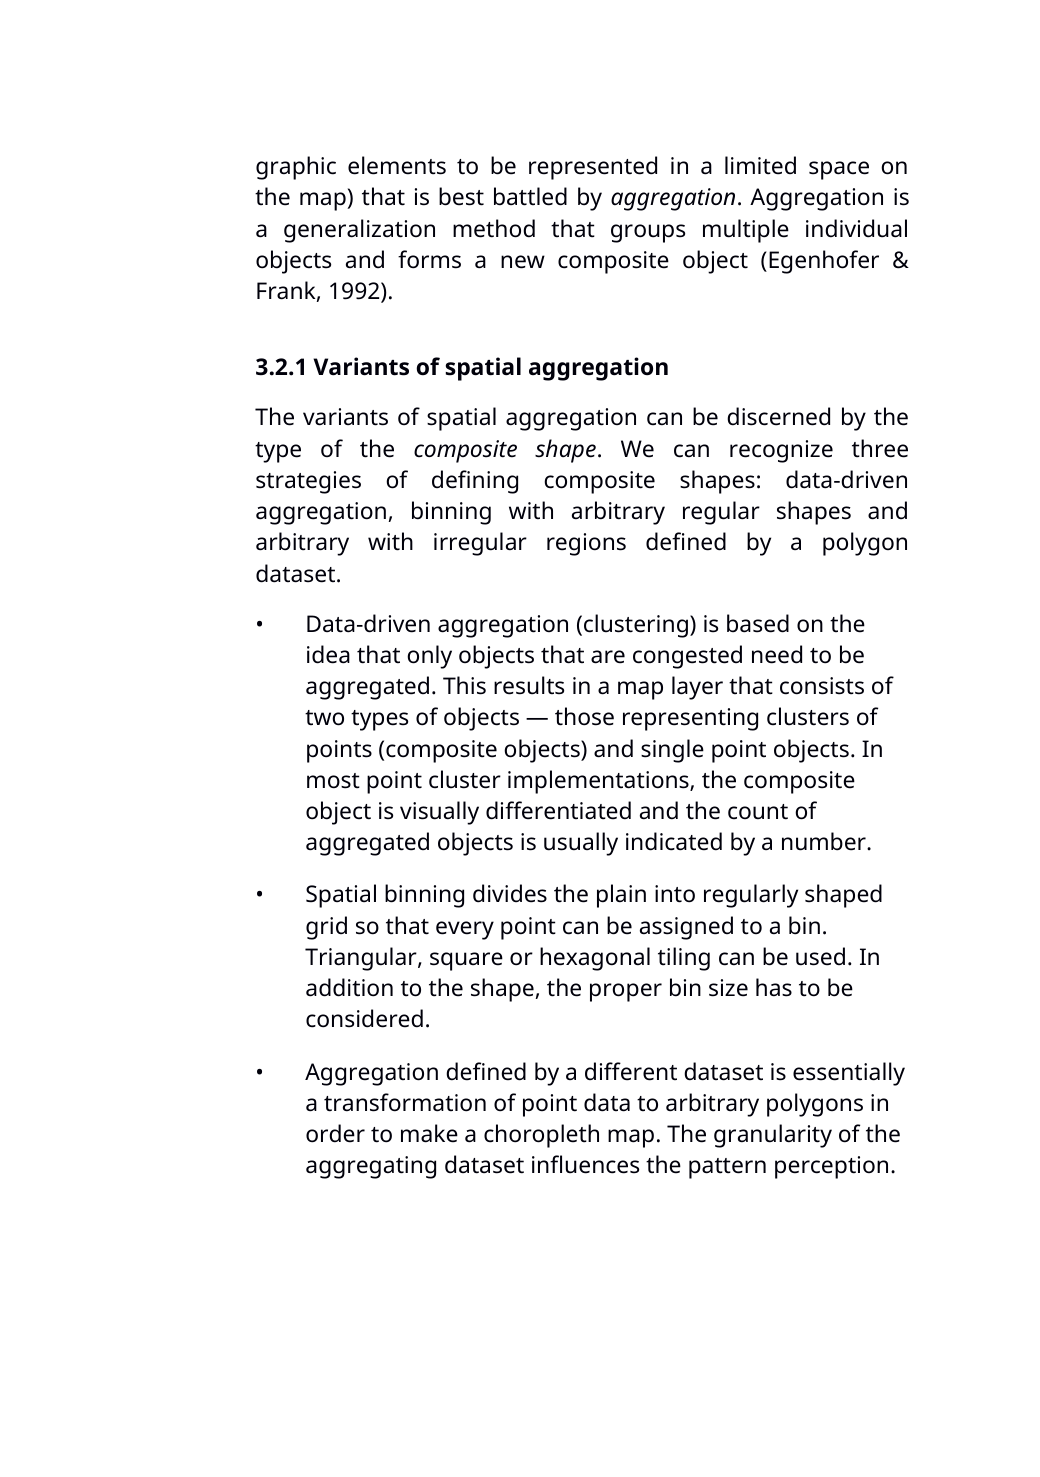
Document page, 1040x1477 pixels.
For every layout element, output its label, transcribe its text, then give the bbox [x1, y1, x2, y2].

subtitle 3.2.1 Variants of spatial aggregation [255, 351, 910, 382]
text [255, 150, 910, 306]
list Data-driven aggregation (clustering) is based on the idea that only objects that are congested need to be aggregated. This results in a map layer that consists of two types of objects — those representing clusters of points (composite objects) and single point objects. In most point cluster implementations, the composite object is visually differentiated and the count of aggregated objects is usually indicated by a number. [255, 607, 910, 857]
list Aggregation defined by a different dataset is essentially a transformation of point data to arbitrary polygons in order to make a choropleth map. The granularity of the aggregating dataset influences the pattern perception. [255, 1055, 910, 1180]
list Spatial binning divides the plain into regularly shaped grid so that every point can be assigned to a bin. Triangular, square or hexagonal tiling can be used. In addition to the shape, the proper bin size has to be considered. [255, 878, 910, 1034]
text The variants of spatial aggregation can be discerned by the type of the composite shape. We can recognize three strategies of defining composite shapes: data-driven aggregation, binning with arbitrary regular shapes and arbitrary with irregular regions defined by a polygon dataset. [255, 401, 910, 589]
